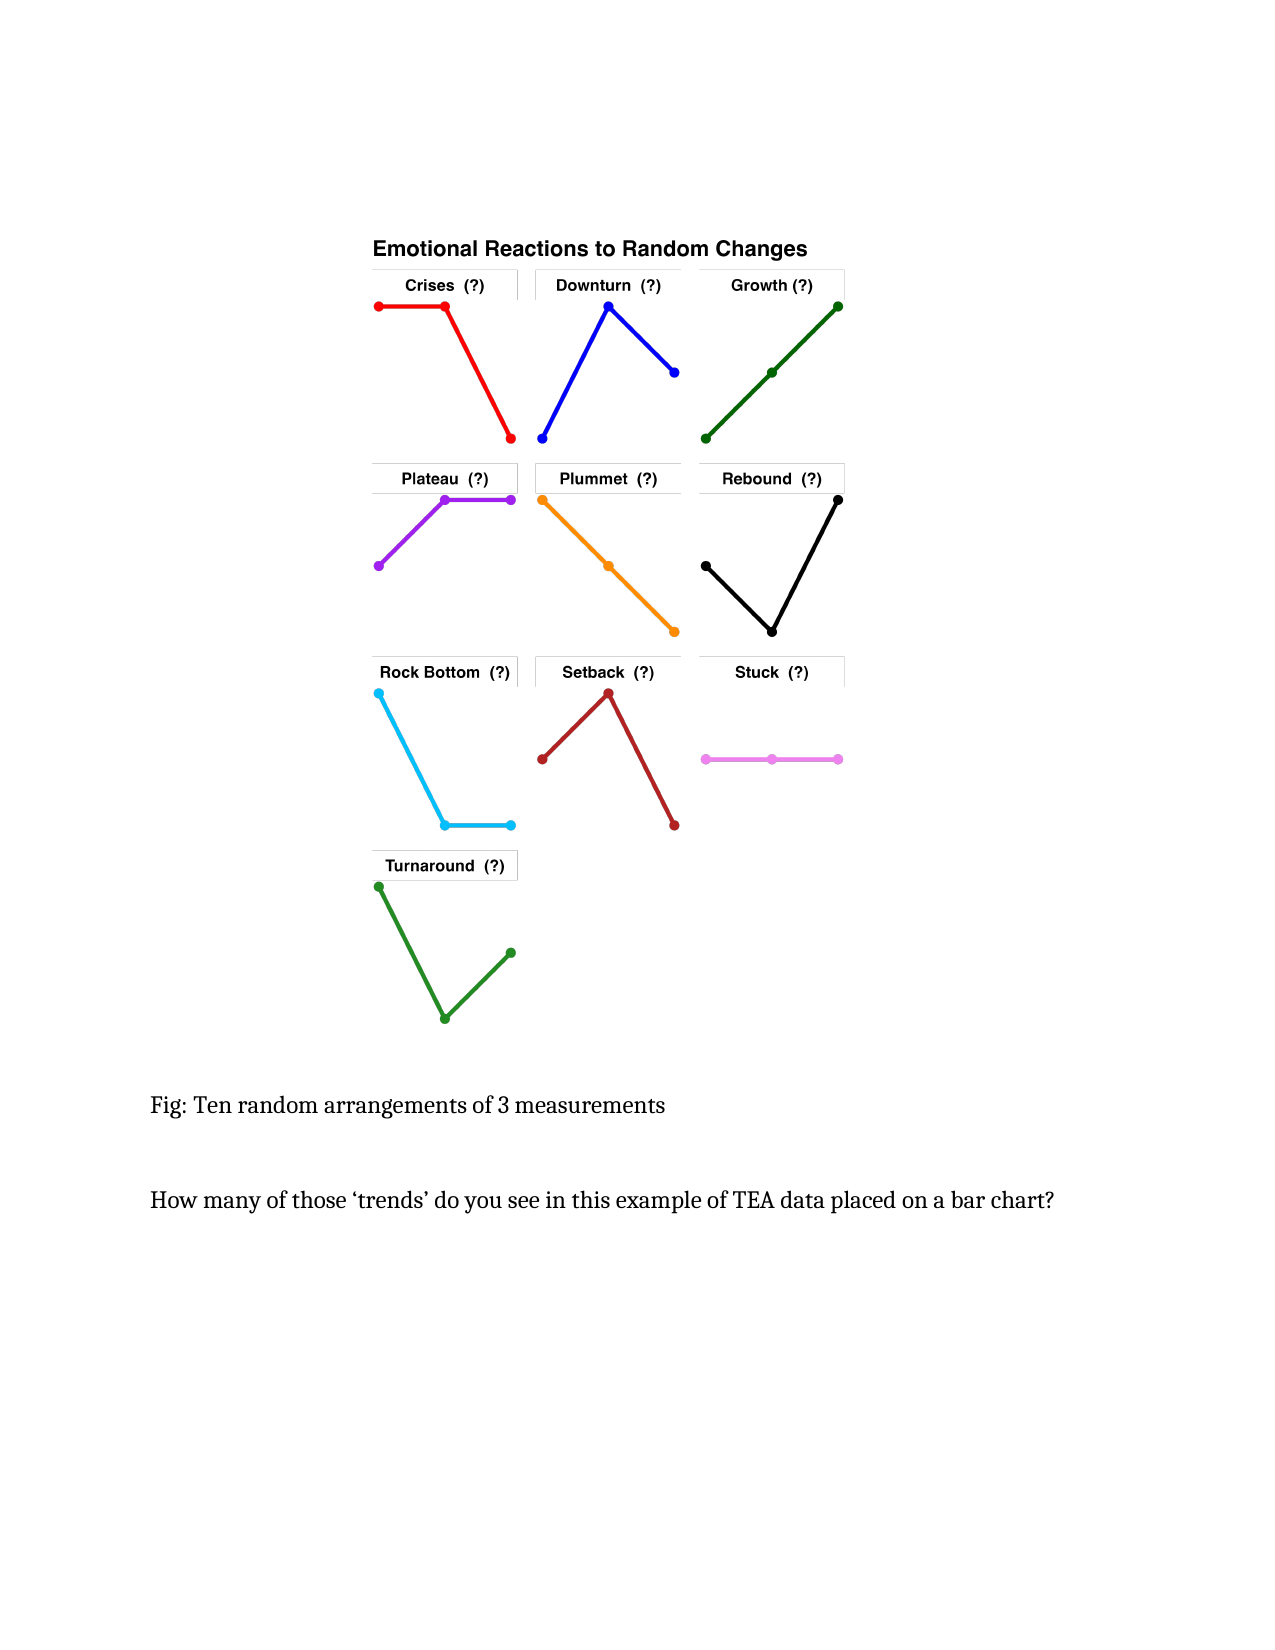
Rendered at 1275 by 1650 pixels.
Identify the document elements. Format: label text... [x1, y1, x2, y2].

text Fig: Ten random arrangements of 3 measurements [150, 1091, 1125, 1120]
picture [168, 197, 1044, 1073]
text How many of those ‘trends’ do you see in this example of TEA data placed on a bar chart? [150, 1186, 1125, 1215]
